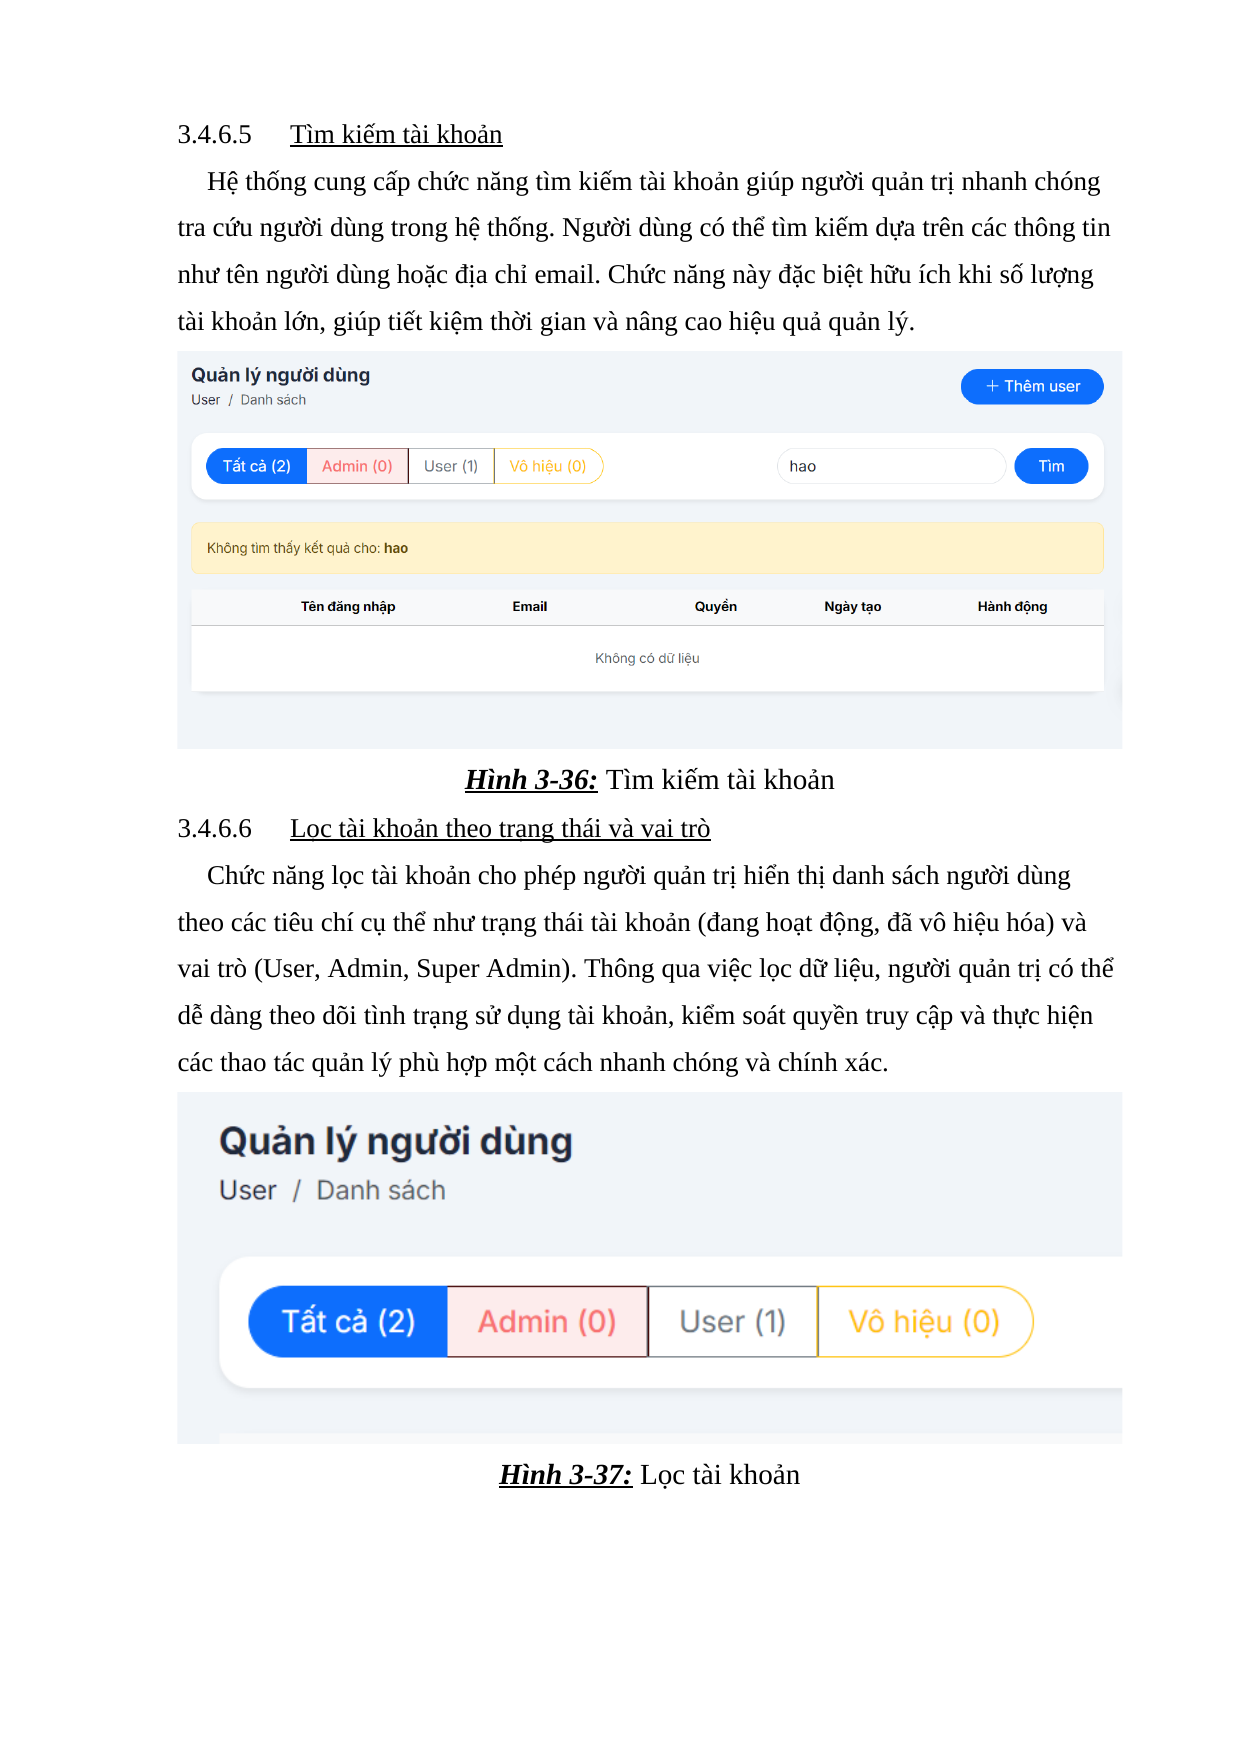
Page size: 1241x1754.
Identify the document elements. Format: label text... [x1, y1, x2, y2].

list Tìm kiếm tài khoản [177, 118, 1122, 149]
picture [177, 1092, 1123, 1444]
text Hình 3-37: Lọc tài khoản [177, 1457, 1122, 1490]
list Lọc tài khoản theo trạng thái và vai trò [177, 812, 1122, 843]
text Hệ thống cung cấp chức năng tìm kiếm tài khoản giúp người quản trị nhanh chóng tra cứu người dùng trong hệ thống. Người dùng có thể tìm kiếm dựa trên các thông tin như tên người dùng hoặc địa chỉ email. Chức năng này đặc biệt hữu ích khi số lượng tài khoản lớn, giúp tiết kiệm thời gian và nâng cao hiệu quả quản lý. [177, 165, 1122, 336]
text Chức năng lọc tài khoản cho phép người quản trị hiển thị danh sách người dùng theo các tiêu chí cụ thể như trạng thái tài khoản (đang hoạt động, đã vô hiệu hóa) và vai trò (User, Admin, Super Admin). Thông qua việc lọc dữ liệu, người quản trị có thể dễ dàng theo dõi tình trạng sử dụng tài khoản, kiểm soát quyền truy cập và thực hiện các thao tác quản lý phù hợp một cách nhanh chóng và chính xác. [177, 859, 1122, 1077]
text Hình 3-36: Tìm kiếm tài khoản [177, 762, 1122, 796]
picture [177, 351, 1123, 749]
